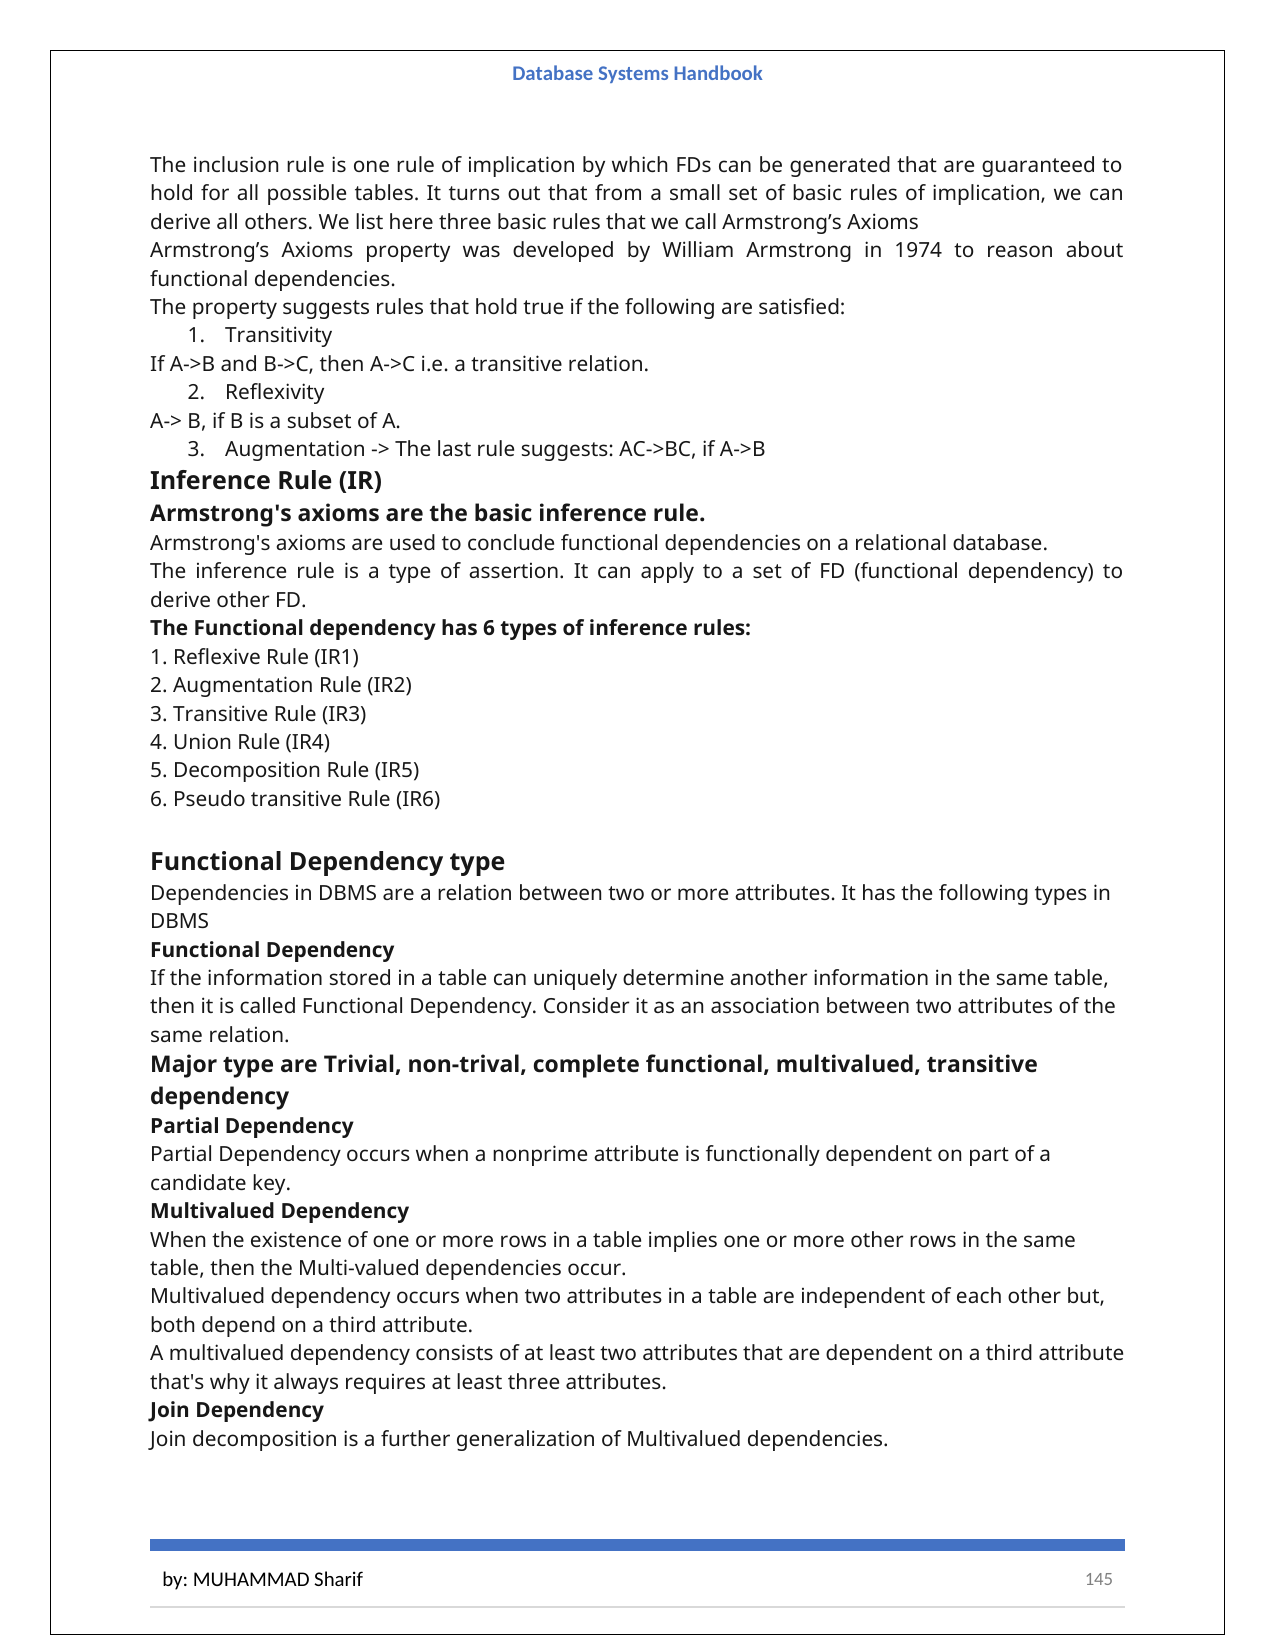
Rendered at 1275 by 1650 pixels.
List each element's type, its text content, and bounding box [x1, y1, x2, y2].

text When the existence of one or more rows in a table implies one or more other rows in the same table, then the Multi-valued dependencies occur. [150, 1225, 1125, 1282]
text Join decomposition is a further generalization of Multivalued dependencies. [150, 1424, 1125, 1452]
text The inference rule is a type of assertion. It can apply to a set of FD (functional dependency) to derive other FD. [150, 557, 1125, 613]
text Join Dependency [150, 1395, 1125, 1424]
text The property suggests rules that hold true if the following are satisfied: [150, 292, 1125, 321]
text A-> B, if B is a subset of A. [150, 406, 1125, 434]
text The inclusion rule is one rule of implication by which FDs can be generated that are guaranteed to hold for all possible tables. It turns out that from a small set of basic rules of implication, we can derive all others. We list here three basic rules that we call Armstrong’s Axioms [150, 150, 1125, 235]
text Functional Dependency [150, 935, 1125, 963]
text If A->B and B->C, then A->C i.e. a transitive relation. [150, 349, 1125, 377]
text 6. Pseudo transitive Rule (IR6) [150, 784, 1125, 812]
text Partial Dependency [150, 1111, 1125, 1139]
text Armstrong’s Axioms property was developed by William Armstrong in 1974 to reason about functional dependencies. [150, 235, 1125, 292]
list Augmentation -> The last rule suggests: AC->BC, if A->B [187, 434, 1125, 463]
text Armstrong's axioms are used to conclude functional dependencies on a relational database. [150, 528, 1125, 557]
text The Functional dependency has 6 types of inference rules: [150, 613, 1125, 642]
text Dependencies in DBMS are a relation between two or more attributes. It has the following types in DBMS [150, 878, 1125, 935]
text Inference Rule (IR) [150, 463, 1125, 497]
text A multivalued dependency consists of at least two attributes that are dependent on a third attribute that's why it always requires at least three attributes. [150, 1338, 1125, 1395]
text Major type are Trivial, non-trival, complete functional, multivalued, transitive dependency [150, 1048, 1125, 1111]
list Reflexivity [187, 377, 1125, 406]
text Multivalued dependency occurs when two attributes in a table are independent of each other but, both depend on a third attribute. [150, 1282, 1125, 1338]
text Multivalued Dependency [150, 1196, 1125, 1225]
text 1. Reflexive Rule (IR1) [150, 642, 1125, 670]
text 5. Decomposition Rule (IR5) [150, 756, 1125, 784]
text If the information stored in a table can uniquely determine another information in the same table, then it is called Functional Dependency. Consider it as an association between two attributes of the same relation. [150, 963, 1125, 1048]
text Armstrong's axioms are the basic inference rule. [150, 497, 1125, 528]
text 2. Augmentation Rule (IR2) [150, 670, 1125, 699]
list Transitivity [187, 321, 1125, 349]
text Partial Dependency occurs when a nonprime attribute is functionally dependent on part of a candidate key. [150, 1139, 1125, 1196]
text 3. Transitive Rule (IR3) [150, 699, 1125, 727]
text Functional Dependency type [150, 844, 1125, 878]
text 4. Union Rule (IR4) [150, 727, 1125, 756]
